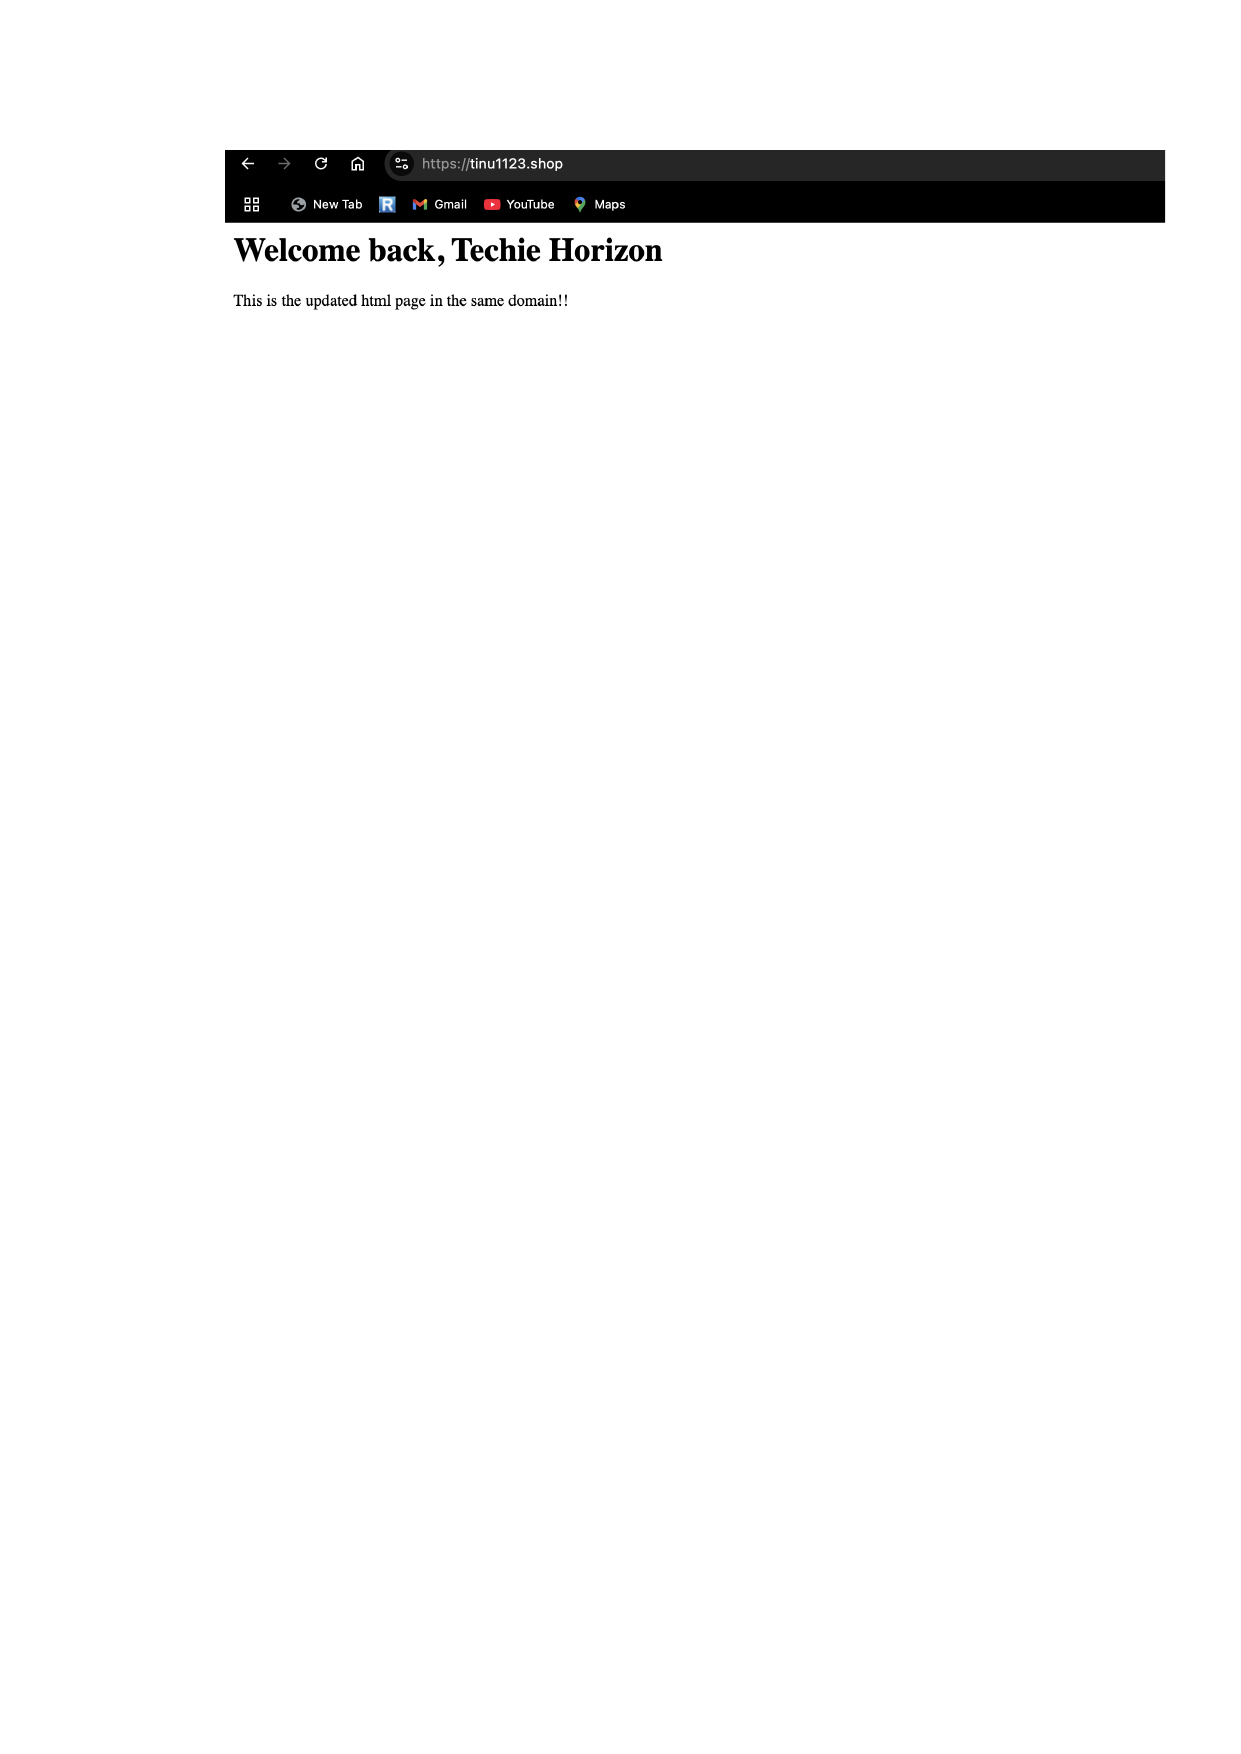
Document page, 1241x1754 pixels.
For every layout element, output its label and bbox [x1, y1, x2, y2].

picture [225, 150, 1166, 461]
